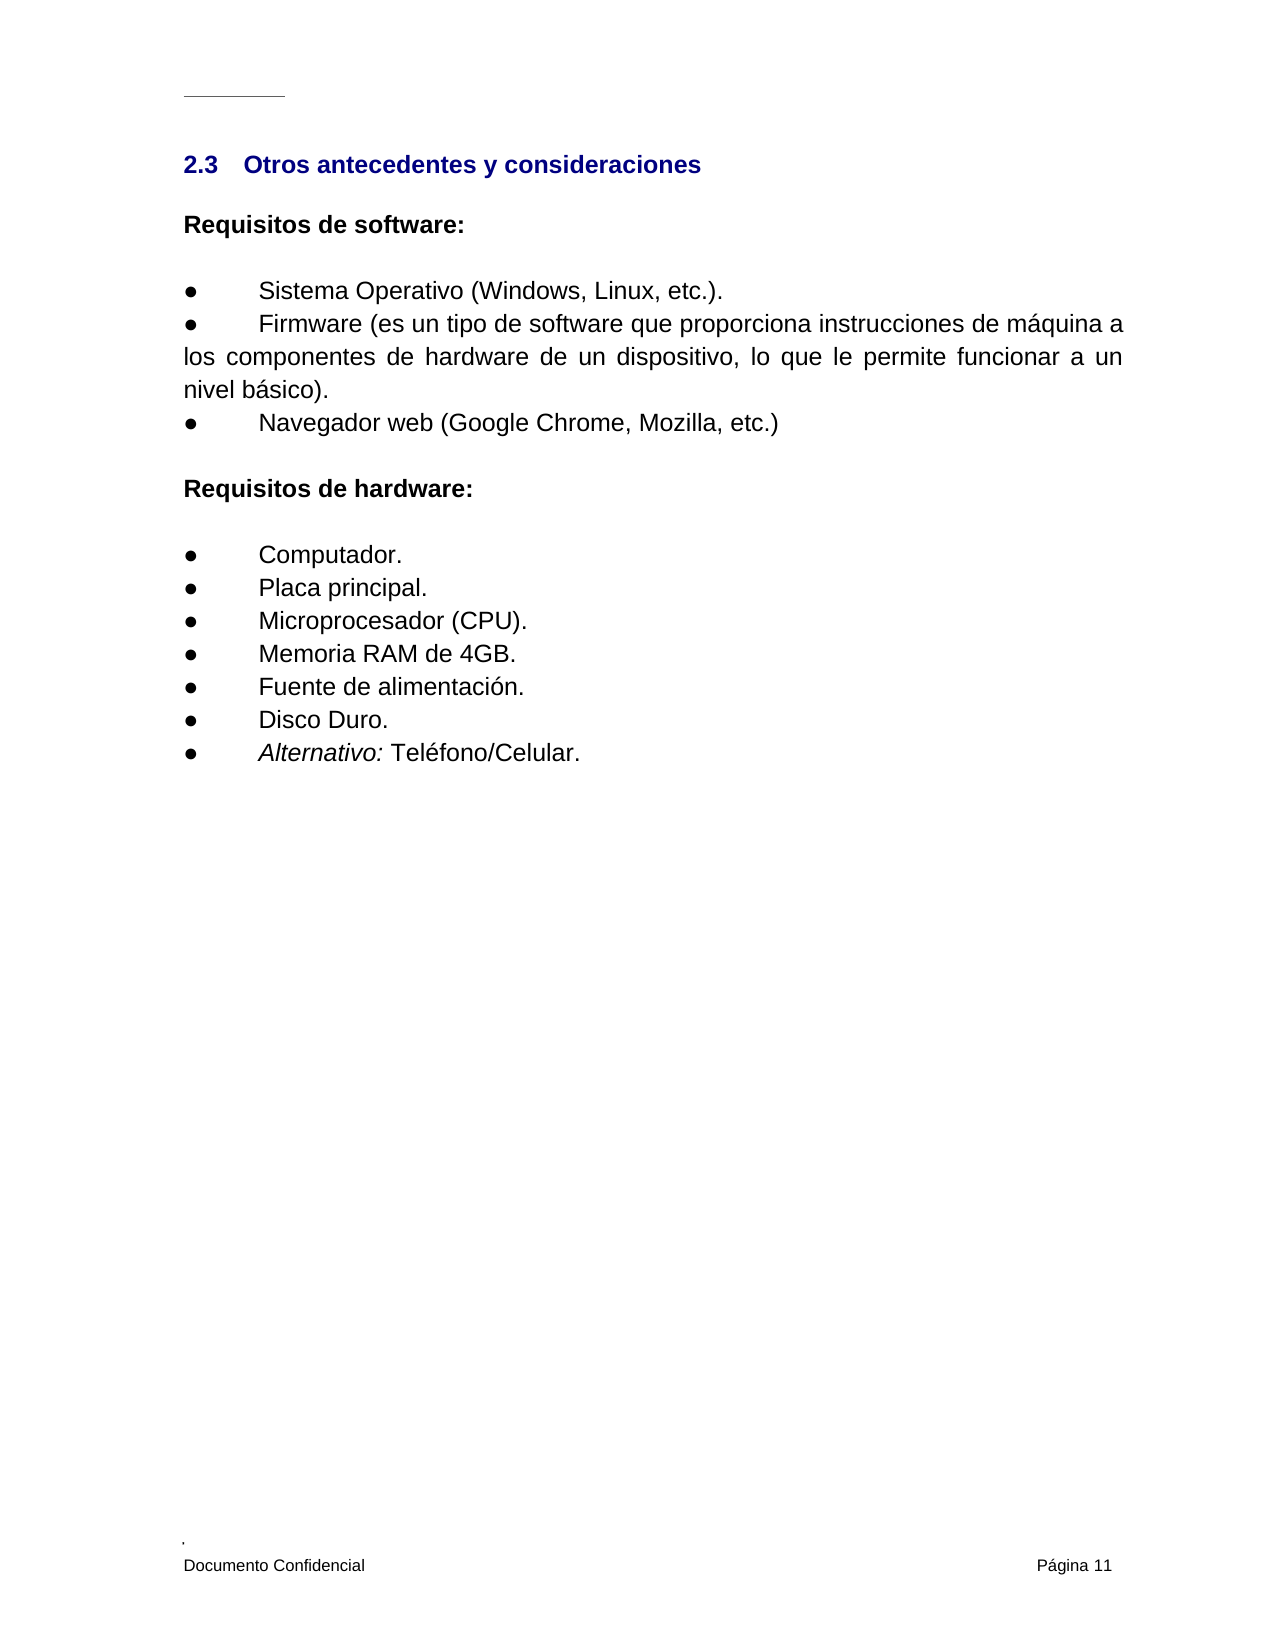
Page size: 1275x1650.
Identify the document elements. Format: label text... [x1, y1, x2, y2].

text Requisitos de software: [183, 210, 1125, 239]
list Memoria RAM de 4GB. [183, 639, 1125, 668]
list Sistema Operativo (Windows, Linux, etc.). [183, 276, 1125, 305]
list Computador. [183, 540, 1125, 569]
list Microprocesador (CPU). [183, 606, 1125, 635]
list Otros antecedentes y consideraciones [183, 150, 1125, 179]
list Fuente de alimentación. [183, 672, 1125, 701]
list Firmware (es un tipo de software que proporciona instrucciones de máquina a los componentes de hardware de un dispositivo, lo que le permite funcionar a un nivel básico). [183, 309, 1125, 404]
list Disco Duro. [183, 705, 1125, 734]
list Navegador web (Google Chrome, Mozilla, etc.) [183, 408, 1125, 437]
list Placa principal. [183, 573, 1125, 602]
list Alternativo: Teléfono/Celular. [183, 738, 1125, 767]
text Requisitos de hardware: [183, 474, 1125, 503]
